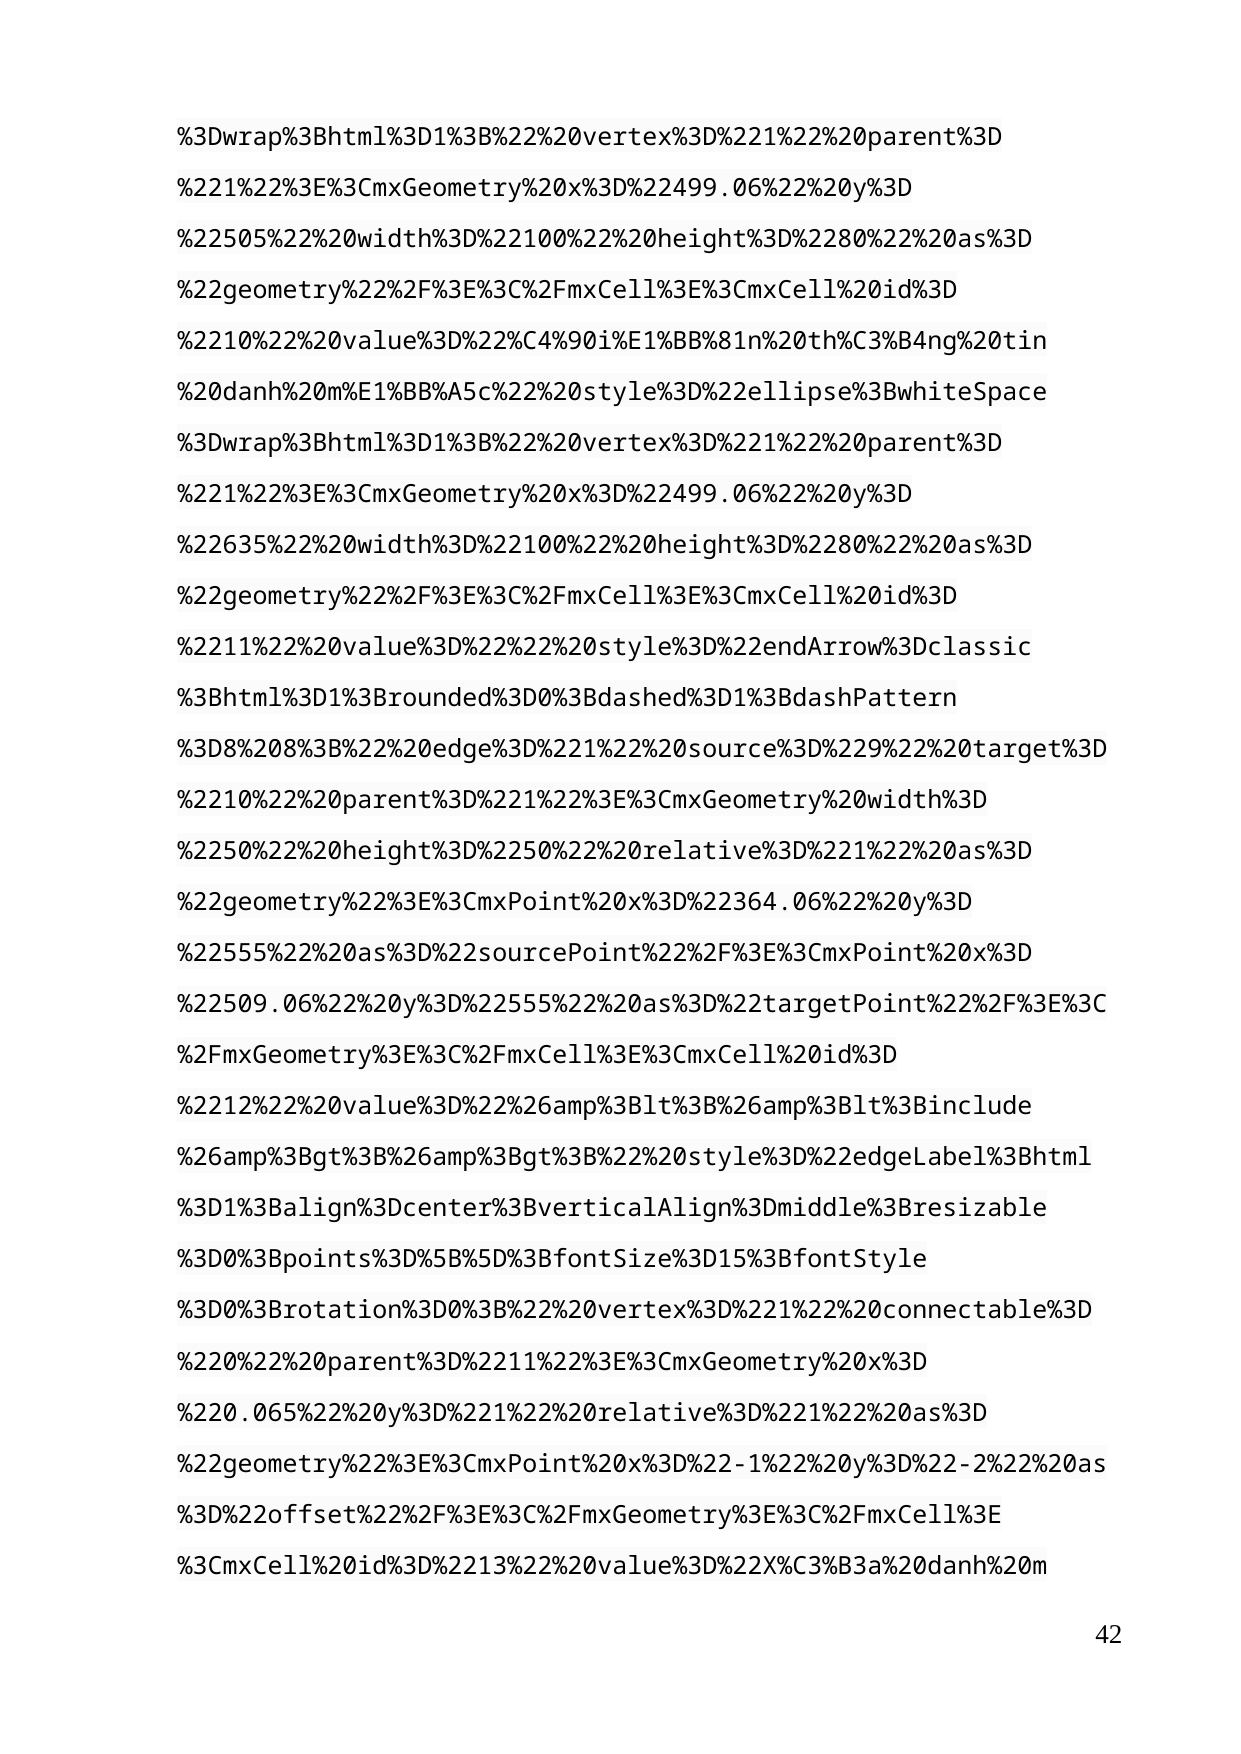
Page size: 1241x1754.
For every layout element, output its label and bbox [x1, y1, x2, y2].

text [177, 118, 1122, 1581]
